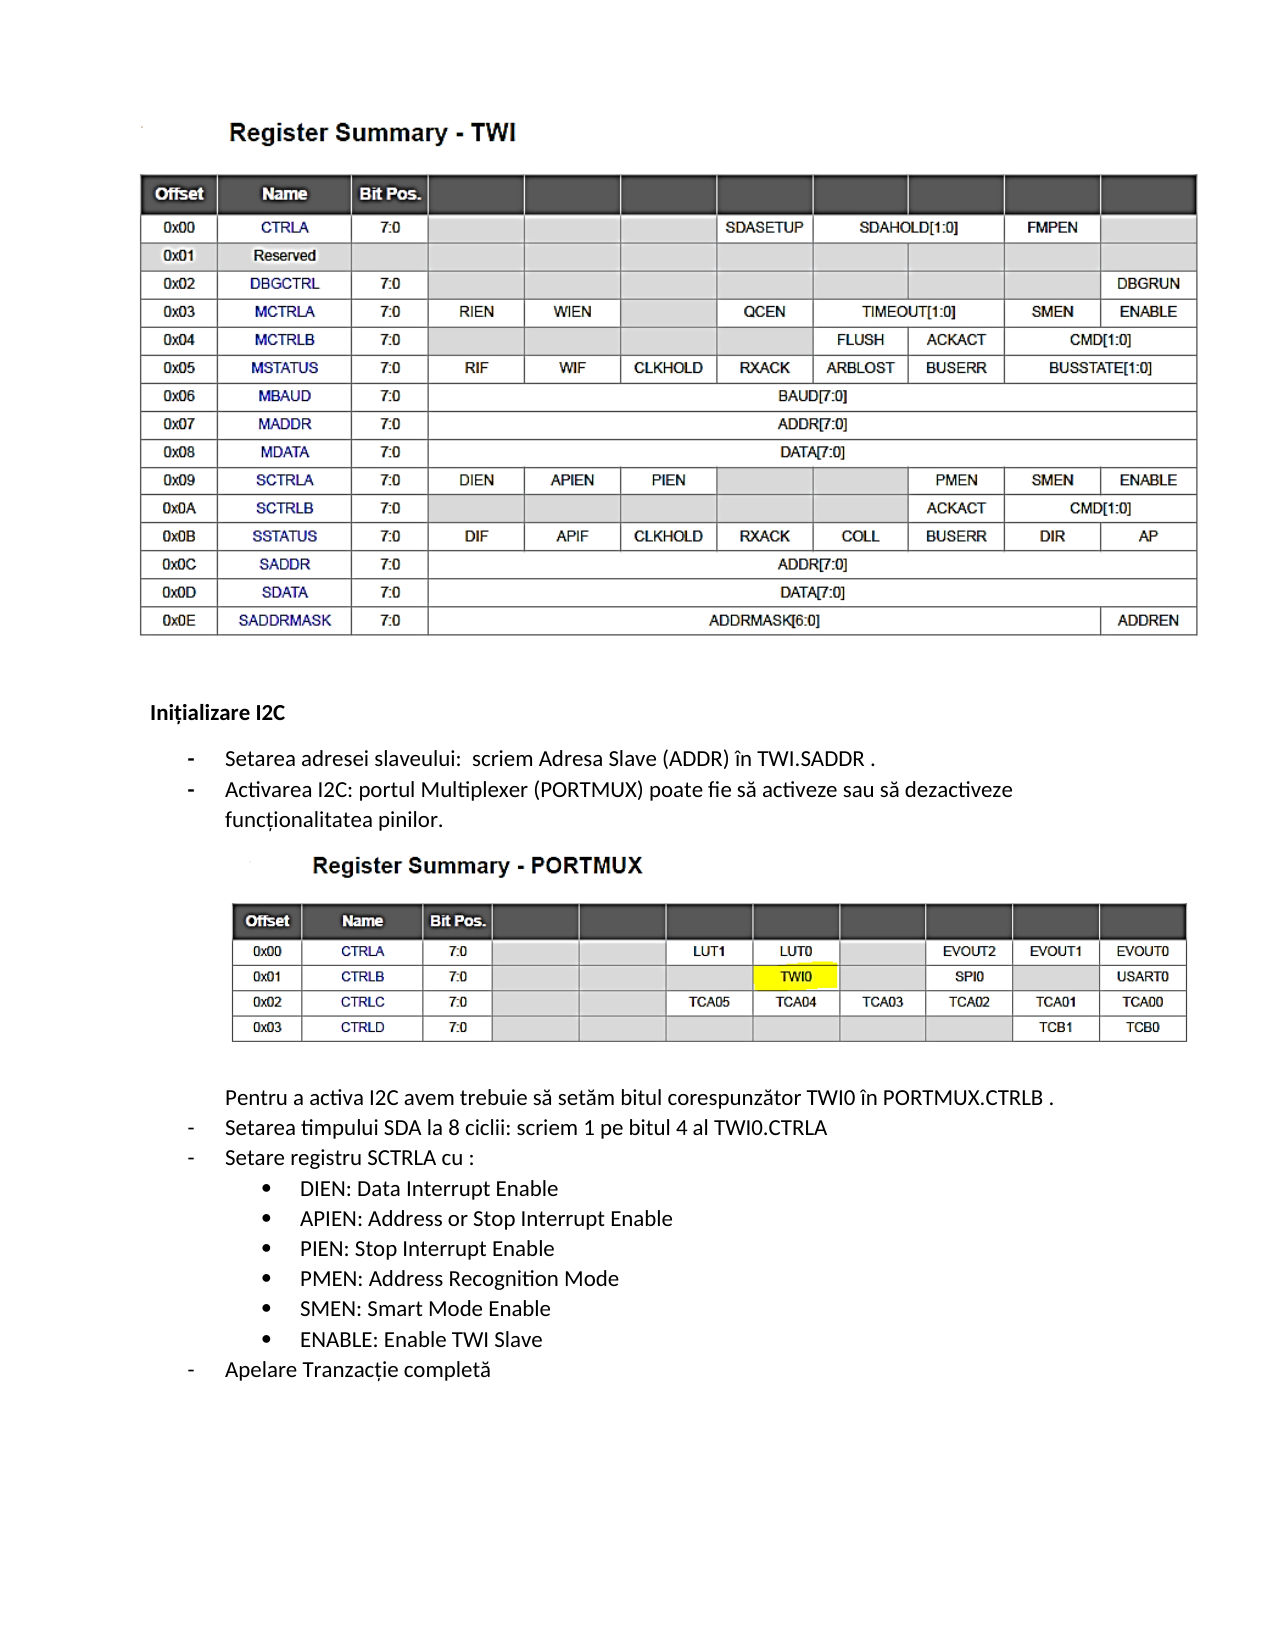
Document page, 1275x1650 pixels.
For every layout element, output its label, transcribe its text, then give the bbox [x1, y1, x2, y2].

list Apelare Tranzacție completă [187, 1355, 1125, 1383]
list PMEN: Address Recognition Mode [262, 1264, 1125, 1292]
list APIEN: Address or Stop Interrupt Enable [262, 1204, 1125, 1232]
list DIEN: Data Interrupt Enable [262, 1174, 1125, 1202]
list Pentru a activa I2C avem trebuie să setăm bitul corespunzător TWI0 în PORTMUX.CTRLB . [225, 1083, 1125, 1111]
text Inițializare I2C [150, 698, 1125, 726]
picture [117, 101, 1211, 649]
list SMEN: Smart Mode Enable [262, 1294, 1125, 1323]
list Setarea adresei slaveului: scriem Adresa Slave (ADDR) în TWI.SADDR . [187, 744, 1125, 772]
list Setare registru SCTRLA cu : [187, 1143, 1125, 1172]
list Setarea timpului SDA la 8 ciclii: scriem 1 pe bitul 4 al TWI0.CTRLA [187, 1113, 1125, 1141]
list ENABLE: Enable TWI Slave [262, 1325, 1125, 1353]
picture [221, 836, 1197, 1053]
list PIEN: Stop Interrupt Enable [262, 1234, 1125, 1262]
